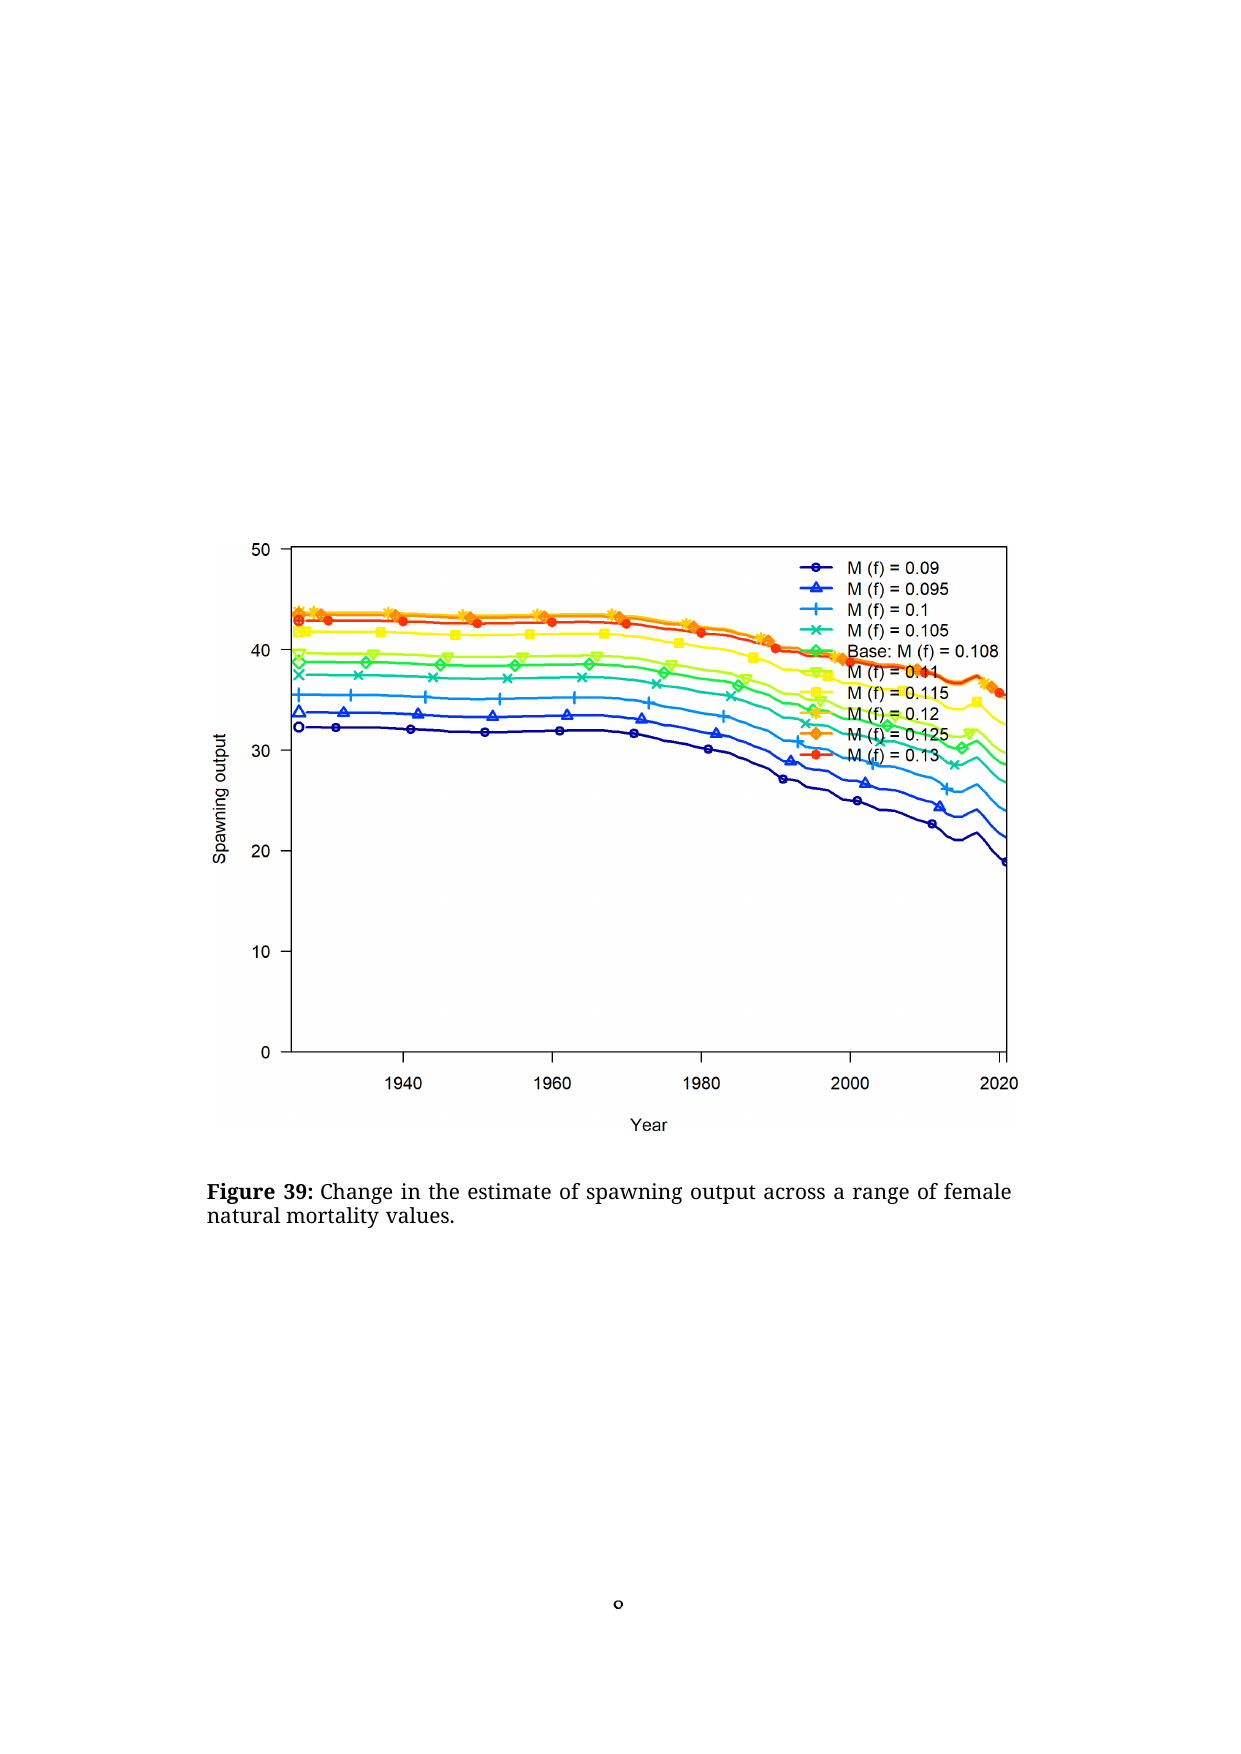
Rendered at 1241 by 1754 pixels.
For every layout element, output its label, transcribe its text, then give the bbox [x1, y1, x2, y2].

text Figure 39: Change in the estimate of spawning output across a range of female natural mortality values. [207, 1179, 1035, 1229]
picture [212, 543, 1018, 1131]
